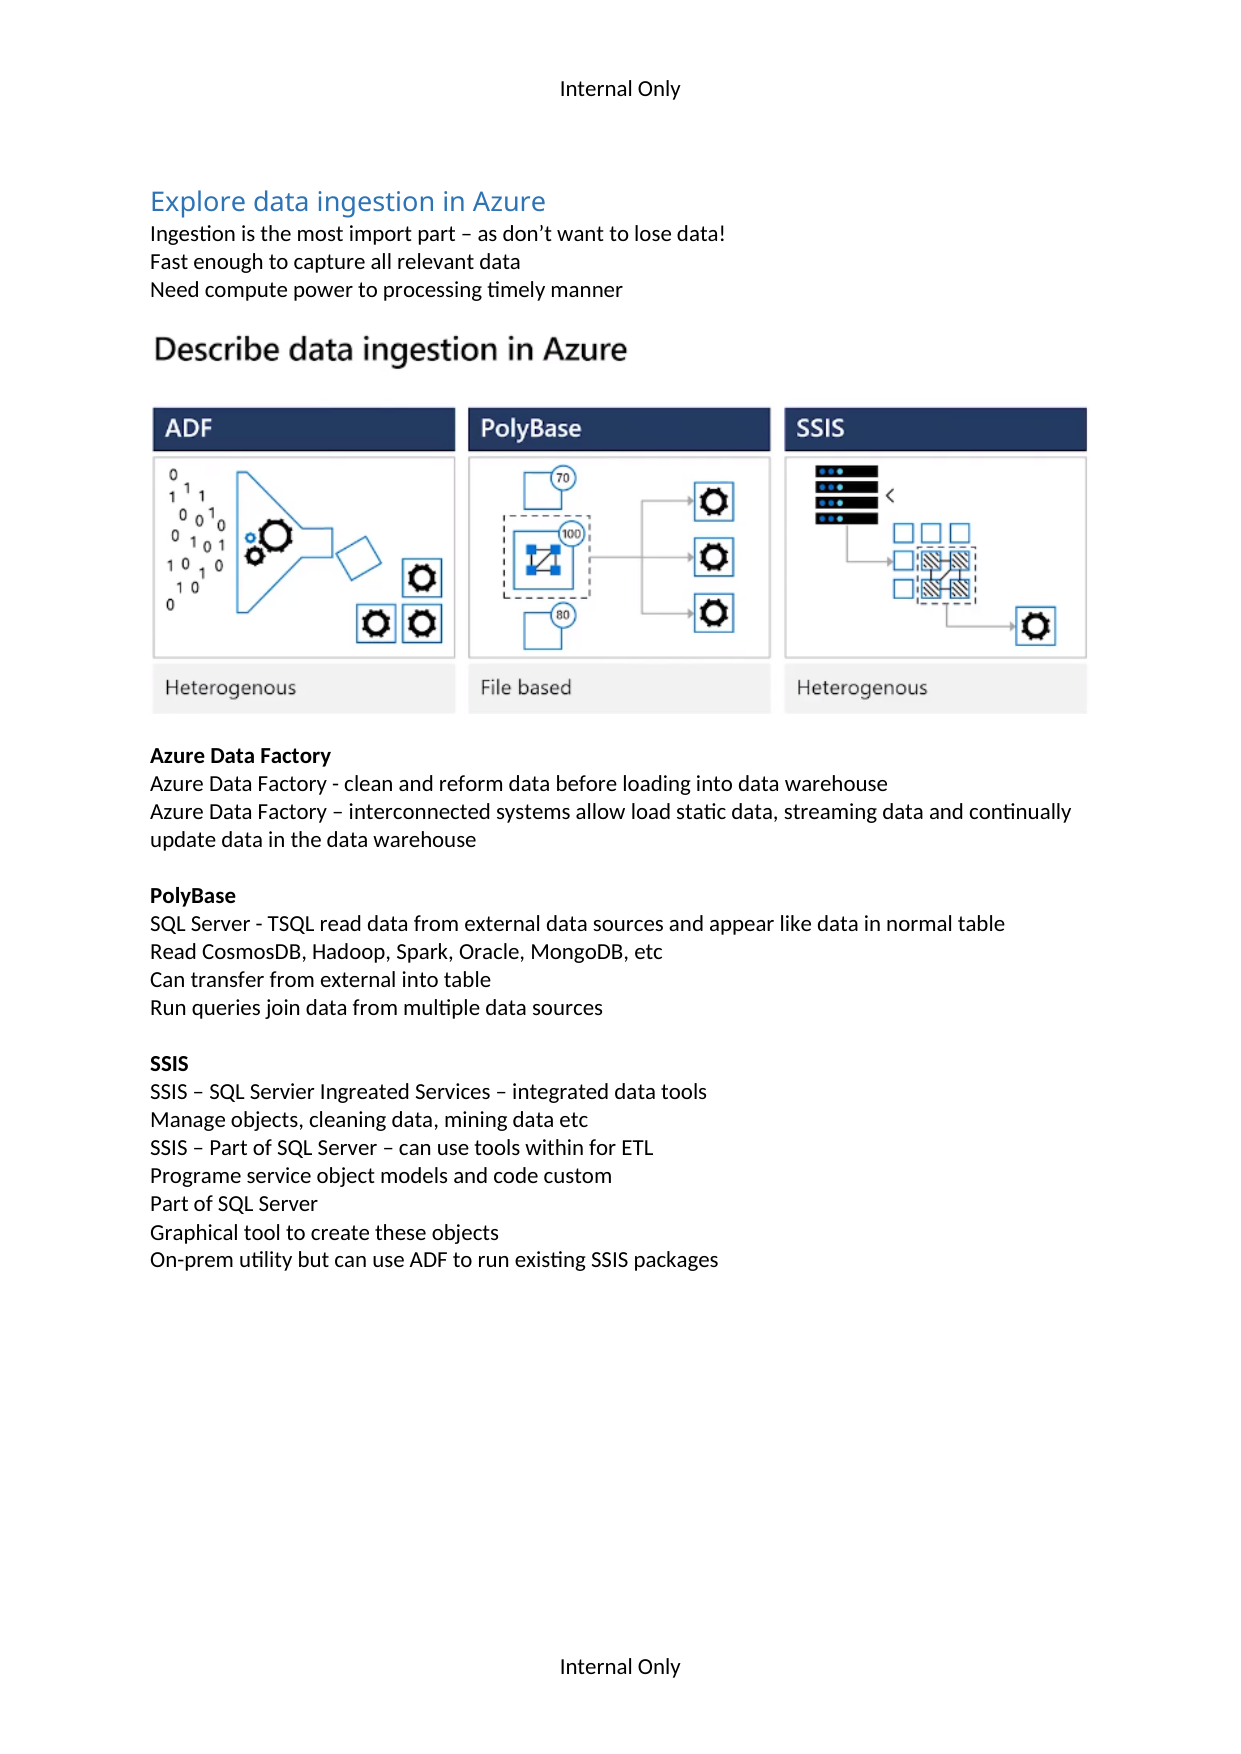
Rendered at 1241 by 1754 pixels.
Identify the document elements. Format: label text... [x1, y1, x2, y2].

text Ingestion is the most import part – as don’t want to lose data! [150, 219, 1090, 247]
subtitle Explore data ingestion in Azure [150, 182, 1090, 219]
text Fast enough to capture all relevant data [150, 247, 1090, 275]
picture [150, 331, 1091, 714]
text Azure Data Factory - clean and reform data before loading into data warehouse [150, 769, 1090, 797]
text SSIS [150, 1049, 1090, 1077]
text Azure Data Factory [150, 741, 1090, 769]
text SQL Server - TSQL read data from external data sources and appear like data in normal table [150, 909, 1090, 937]
text PolyBase [150, 881, 1090, 909]
text SSIS – SQL Servier Ingreated Services – integrated data tools [150, 1077, 1090, 1106]
text Read CosmosDB, Hadoop, Spark, Oracle, MongoDB, etc [150, 937, 1090, 965]
text Manage objects, cleaning data, mining data etc [150, 1106, 1090, 1133]
text SSIS – Part of SQL Server – can use tools within for ETL [150, 1133, 1090, 1162]
text On-prem utility but can use ADF to run existing SSIS packages [150, 1246, 1090, 1274]
text Azure Data Factory – interconnected systems allow load static data, streaming data and continually update data in the data warehouse [150, 797, 1090, 853]
text Part of SQL Server [150, 1189, 1090, 1218]
text Graphical tool to create these objects [150, 1218, 1090, 1246]
text Run queries join data from multiple data sources [150, 993, 1090, 1021]
text Can transfer from external into table [150, 965, 1090, 993]
text Programe service object models and code custom [150, 1162, 1090, 1189]
text Need compute power to processing timely manner [150, 275, 1090, 303]
